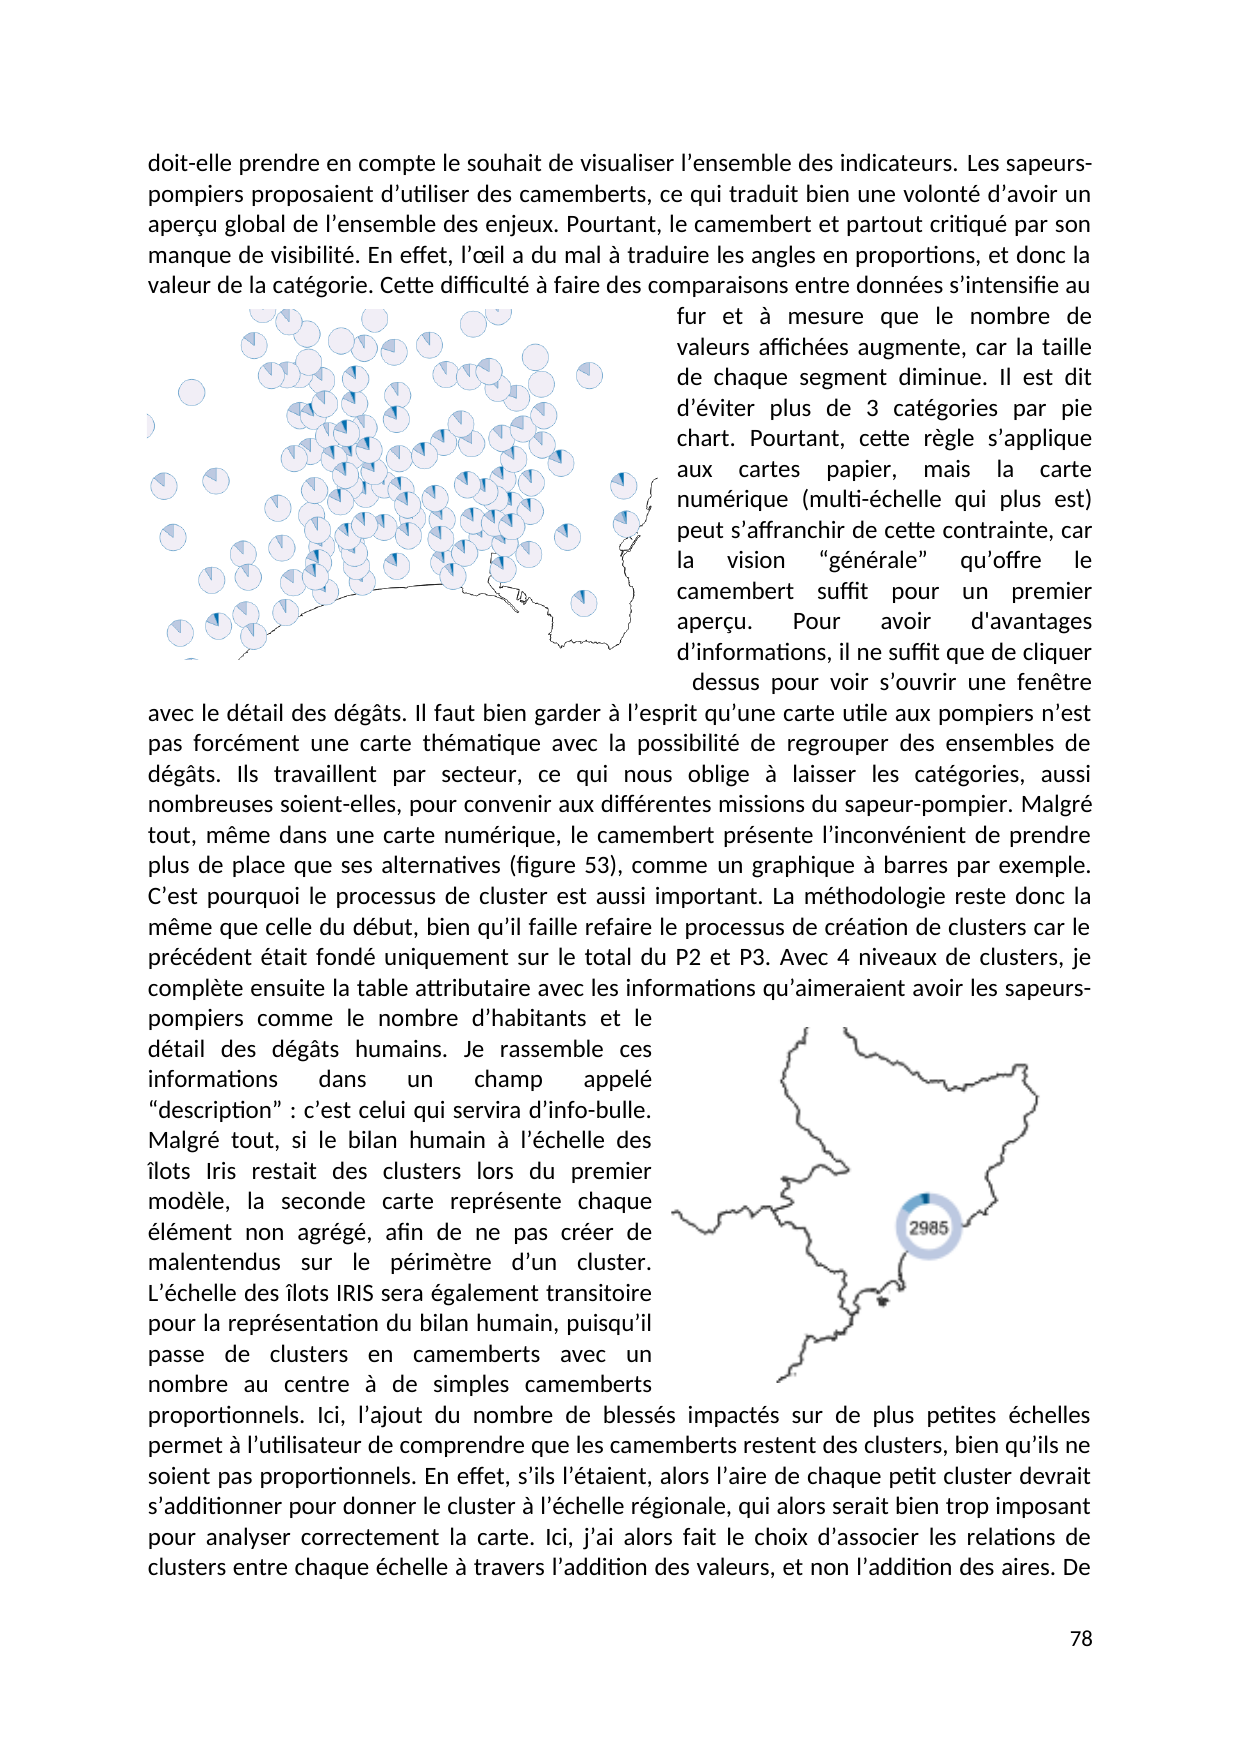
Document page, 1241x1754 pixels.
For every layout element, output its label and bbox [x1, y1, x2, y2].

picture [146, 309, 658, 660]
picture [671, 1027, 1095, 1383]
text [148, 148, 1093, 1582]
